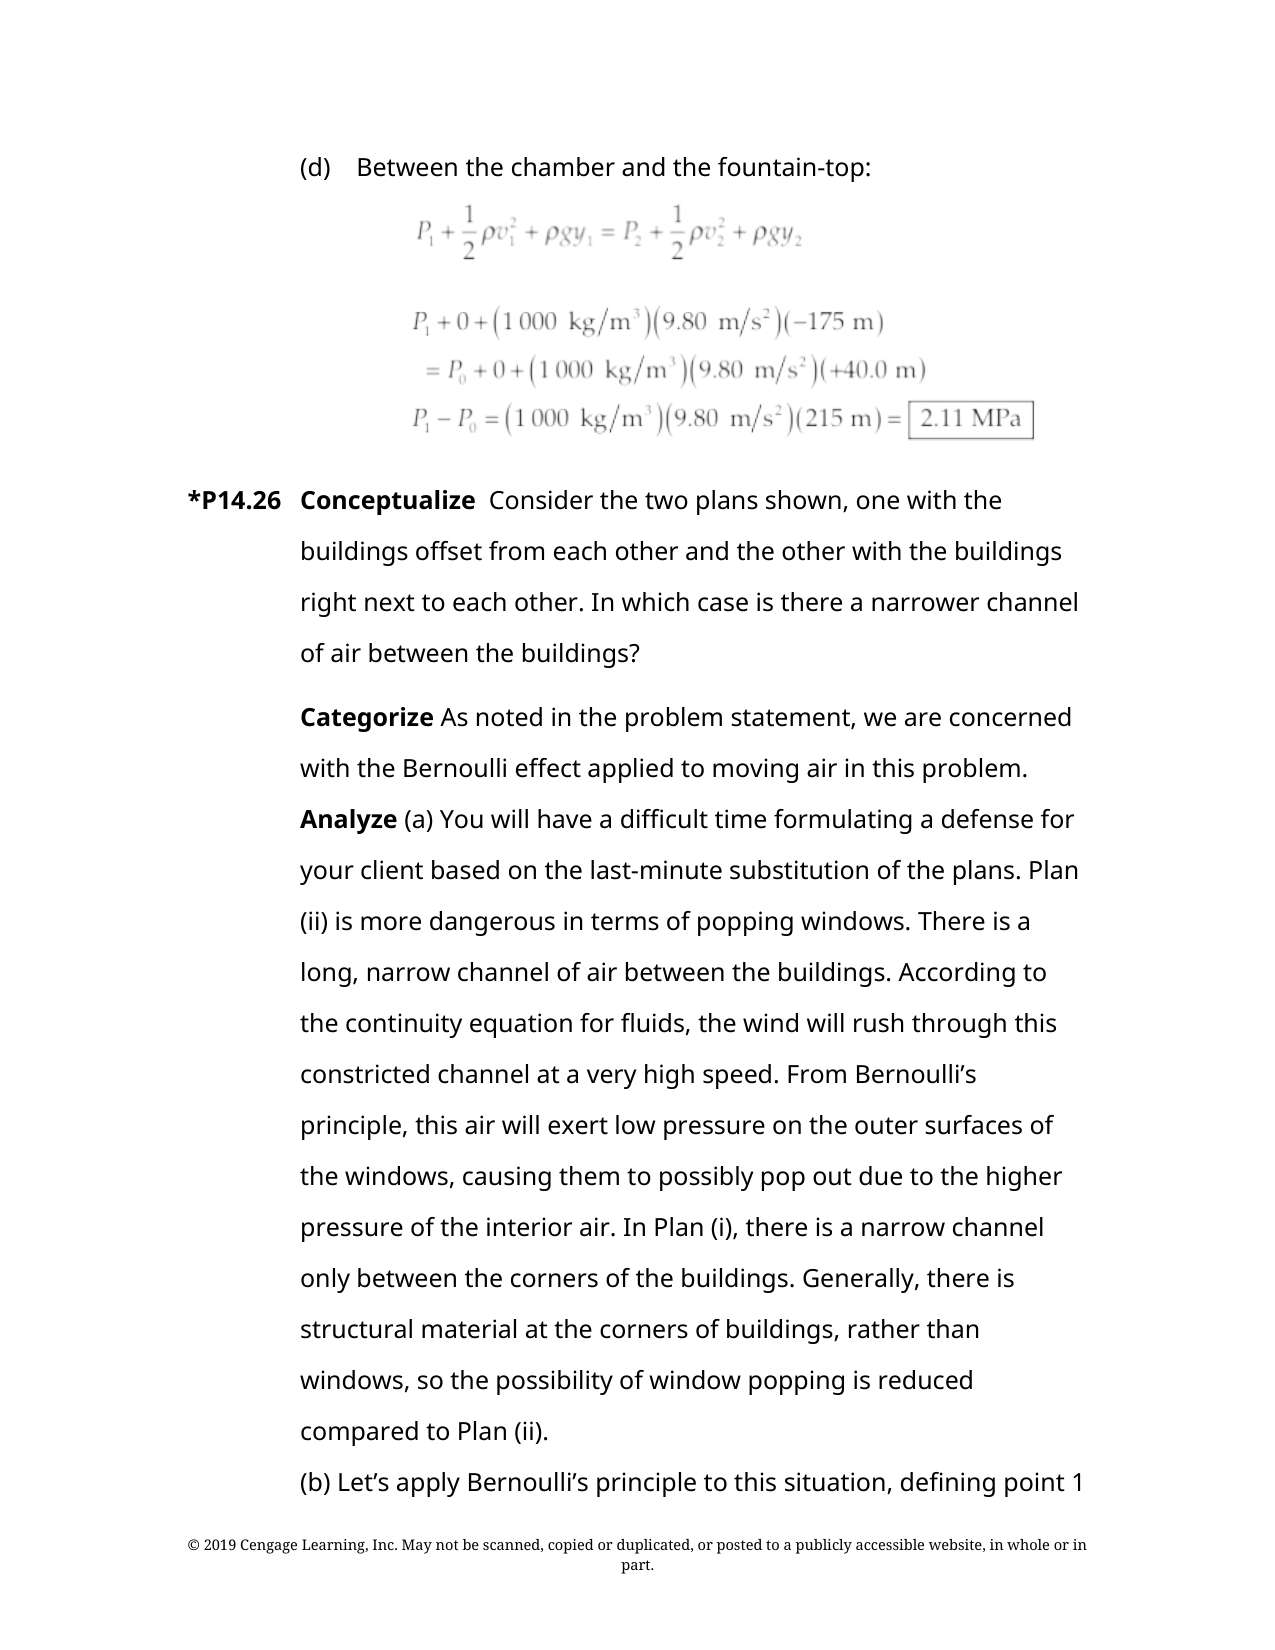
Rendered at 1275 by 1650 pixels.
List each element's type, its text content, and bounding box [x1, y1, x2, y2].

text Categorize As noted in the problem statement, we are concerned with the Bernoulli effect applied to moving air in this problem. [300, 699, 1087, 784]
text *P14.26 Conceptualize Consider the two plans shown, one with the buildings offset from each other and the other with the buildings right next to each other. In which case is there a narrower channel of air between the buildings? [187, 482, 1087, 670]
text (d) Between the chamber and the fountain-top: [244, 150, 1087, 275]
text Analyze (a) You will have a difficult time formulating a defense for your client based on the last-minute substitution of the plans. Plan (ii) is more dangerous in terms of popping windows. There is a long, narrow channel of air between the buildings. According to the continuity equation for fluids, the wind will rush through this constricted channel at a very high speed. From Bernoulli’s principle, this air will exert low pressure on the outer surfaces of the windows, causing them to possibly pop out due to the higher pressure of the interior air. In Plan (i), there is a narrow channel only between the corners of the buildings. Generally, there is structural material at the corners of buildings, rather than windows, so the possibility of window popping is reduced compared to Plan (ii). [300, 801, 1087, 1448]
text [300, 1465, 1087, 1499]
